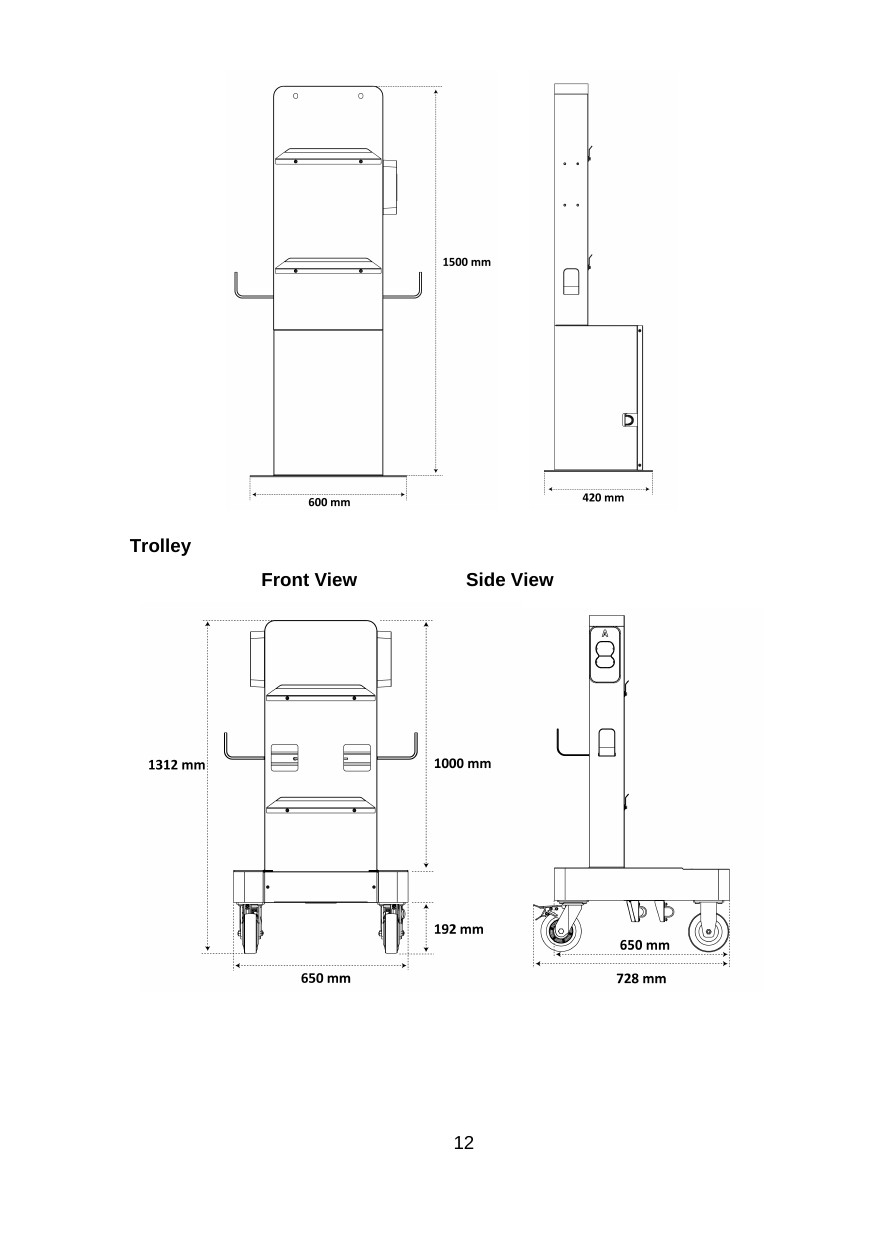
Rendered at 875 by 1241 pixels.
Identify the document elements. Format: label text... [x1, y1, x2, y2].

table_cell Trolley Front View Side View [89, 522, 815, 1003]
picture [139, 602, 764, 991]
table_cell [89, 59, 815, 522]
picture [529, 71, 678, 510]
picture [225, 71, 498, 510]
